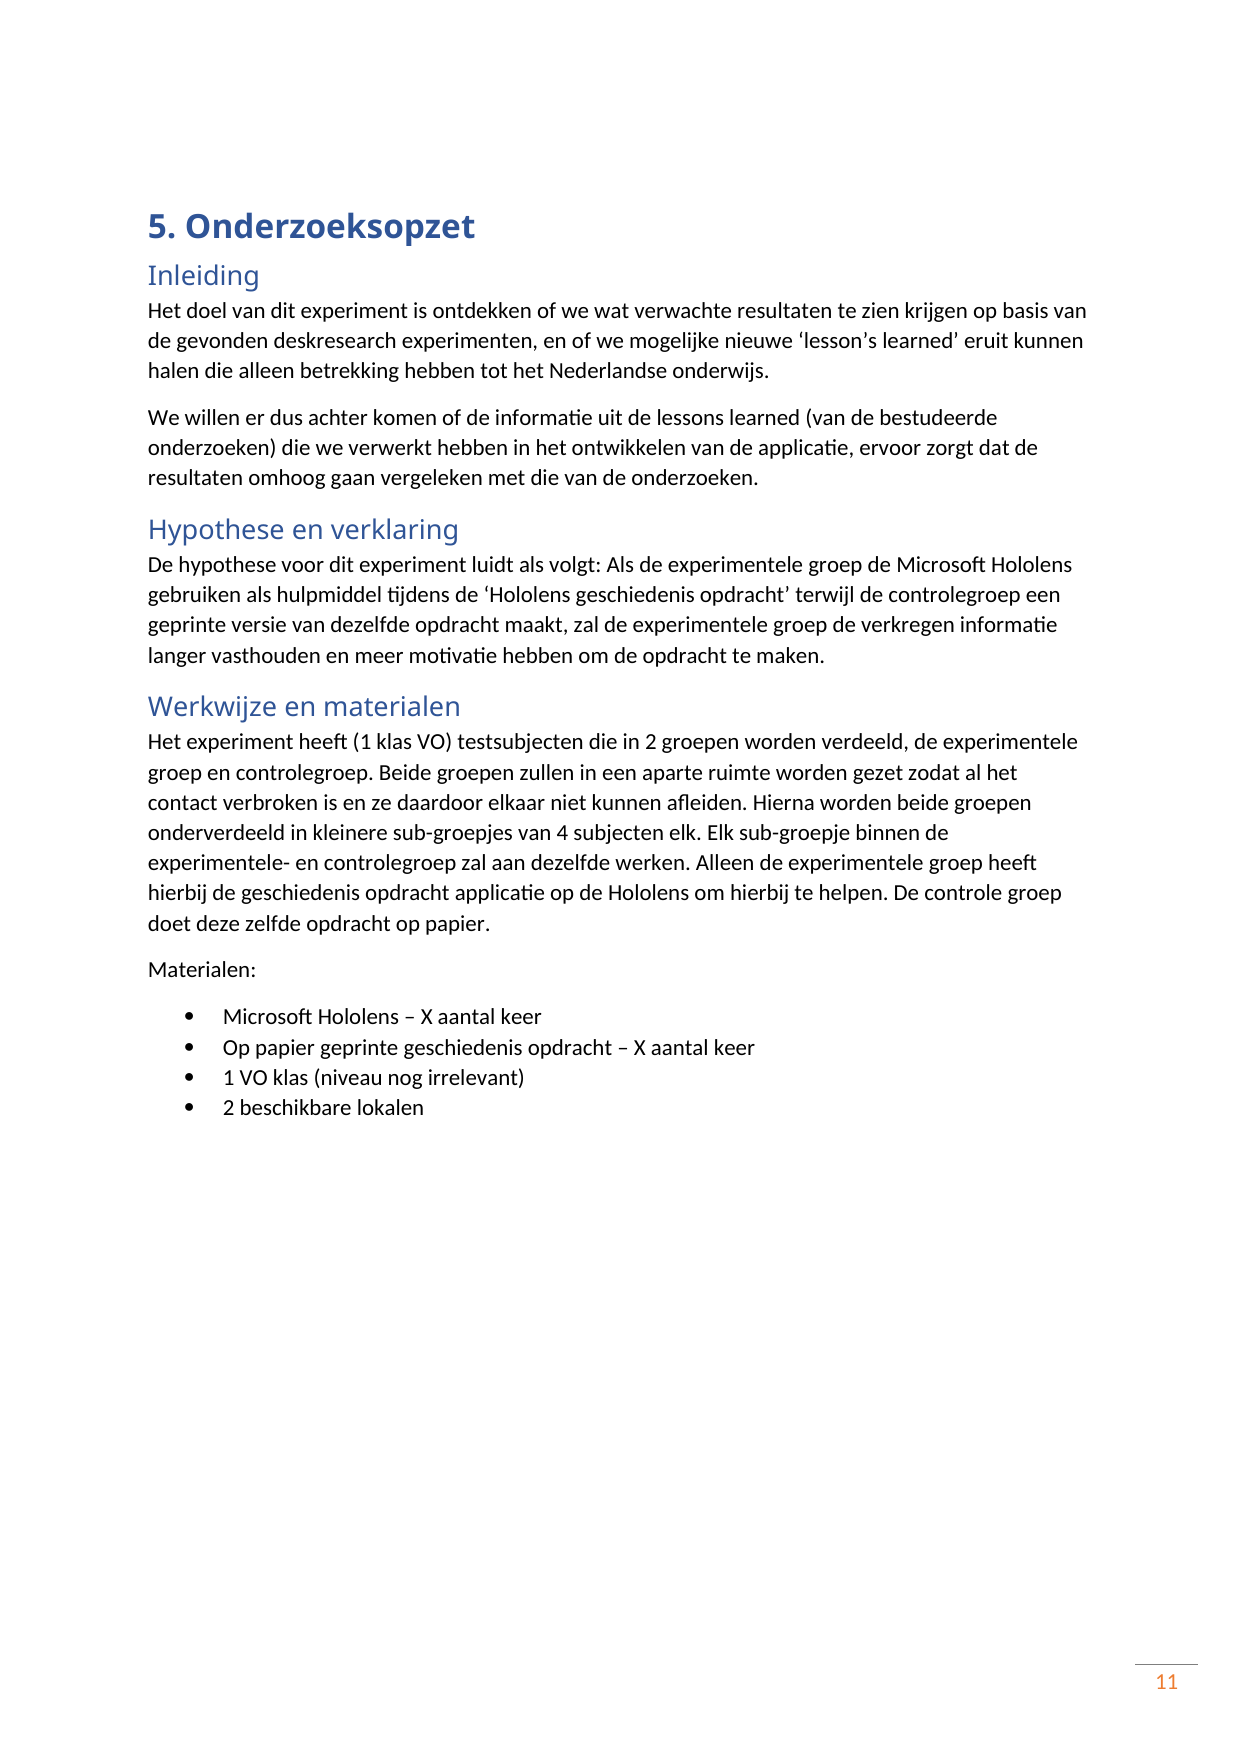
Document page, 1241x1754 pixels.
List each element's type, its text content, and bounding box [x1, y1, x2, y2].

list Op papier geprinte geschiedenis opdracht – X aantal keer [185, 1033, 1093, 1061]
subtitle Hypothese en verklaring [148, 510, 1093, 547]
text Het doel van dit experiment is ontdekken of we wat verwachte resultaten te zien krijgen op basis van de gevonden deskresearch experimenten, en of we mogelijke nieuwe ‘lesson’s learned’ eruit kunnen halen die alleen betrekking hebben tot het Nederlandse onderwijs. [148, 296, 1093, 384]
text De hypothese voor dit experiment luidt als volgt: Als de experimentele groep de Microsoft Hololens gebruiken als hulpmiddel tijdens de ‘Hololens geschiedenis opdracht’ terwijl de controlegroep een geprinte versie van dezelfde opdracht maakt, zal de experimentele groep de verkregen informatie langer vasthouden en meer motivatie hebben om de opdracht te maken. [148, 550, 1093, 669]
subtitle Werkwijze en materialen [148, 688, 1093, 724]
list Microsoft Hololens – X aantal keer [185, 1002, 1093, 1030]
text We willen er dus achter komen of de informatie uit de lessons learned (van de bestudeerde onderzoeken) die we verwerkt hebben in het ontwikkelen van de applicatie, ervoor zorgt dat de resultaten omhoog gaan vergeleken met die van de onderzoeken. [148, 403, 1093, 491]
text Het experiment heeft (1 klas VO) testsubjecten die in 2 groepen worden verdeeld, de experimentele groep en controlegroep. Beide groepen zullen in een aparte ruimte worden gezet zodat al het contact verbroken is en ze daardoor elkaar niet kunnen afleiden. Hierna worden beide groepen onderverdeeld in kleinere sub-groepjes van 4 subjecten elk. Elk sub-groepje binnen de experimentele- en controlegroep zal aan dezelfde werken. Alleen de experimentele groep heeft hierbij de geschiedenis opdracht applicatie op de Hololens om hierbij te helpen. De controle groep doet deze zelfde opdracht op papier. [148, 727, 1093, 937]
list 1 VO klas (niveau nog irrelevant) [185, 1063, 1093, 1091]
list 2 beschikbare lokalen [185, 1093, 1093, 1121]
subtitle 5. Onderzoeksopzet [148, 203, 1093, 248]
subtitle Inleiding [148, 256, 1093, 293]
text Materialen: [148, 956, 1093, 983]
